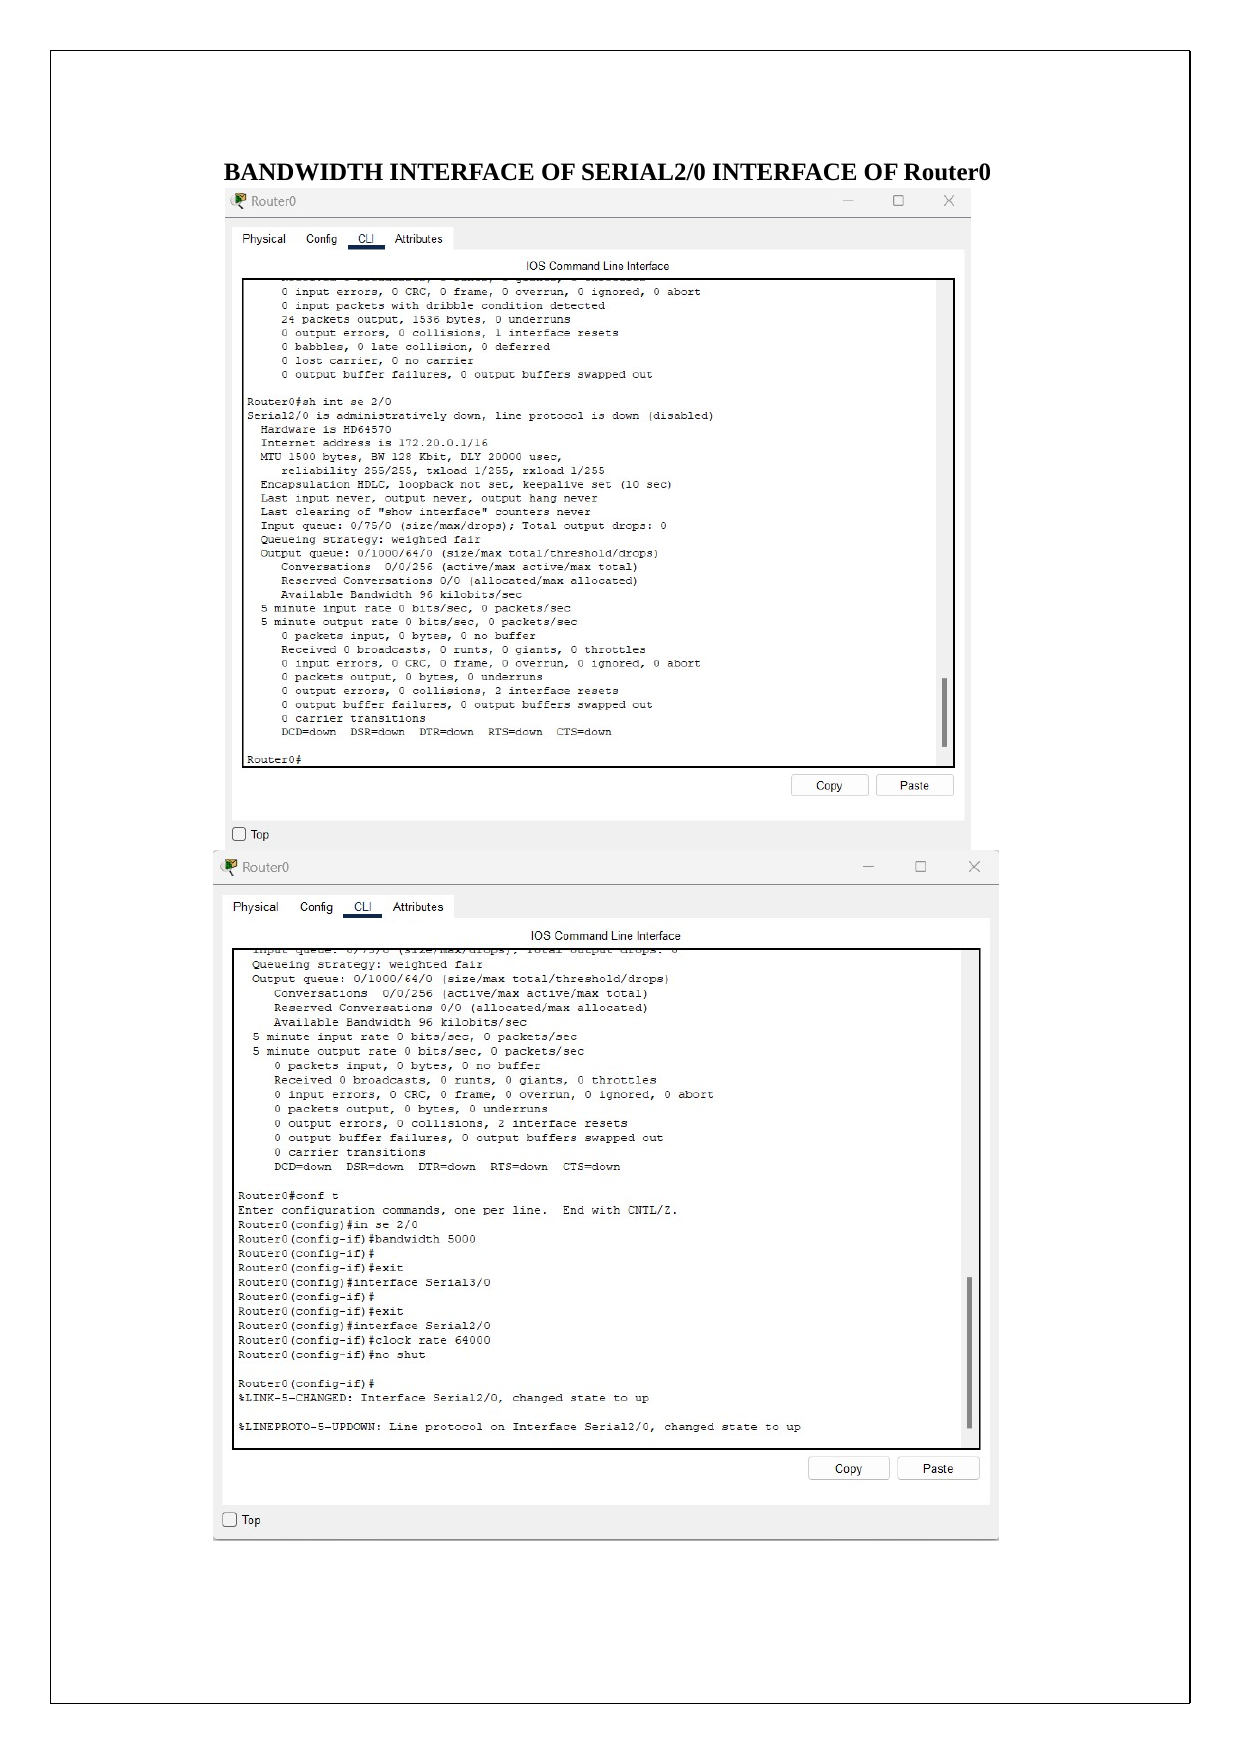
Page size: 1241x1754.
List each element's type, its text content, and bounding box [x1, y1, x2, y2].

picture [213, 188, 999, 1541]
subtitle BANDWIDTH INTERFACE OF SERIAL2/0 INTERFACE OF Router0 [223, 157, 1097, 186]
